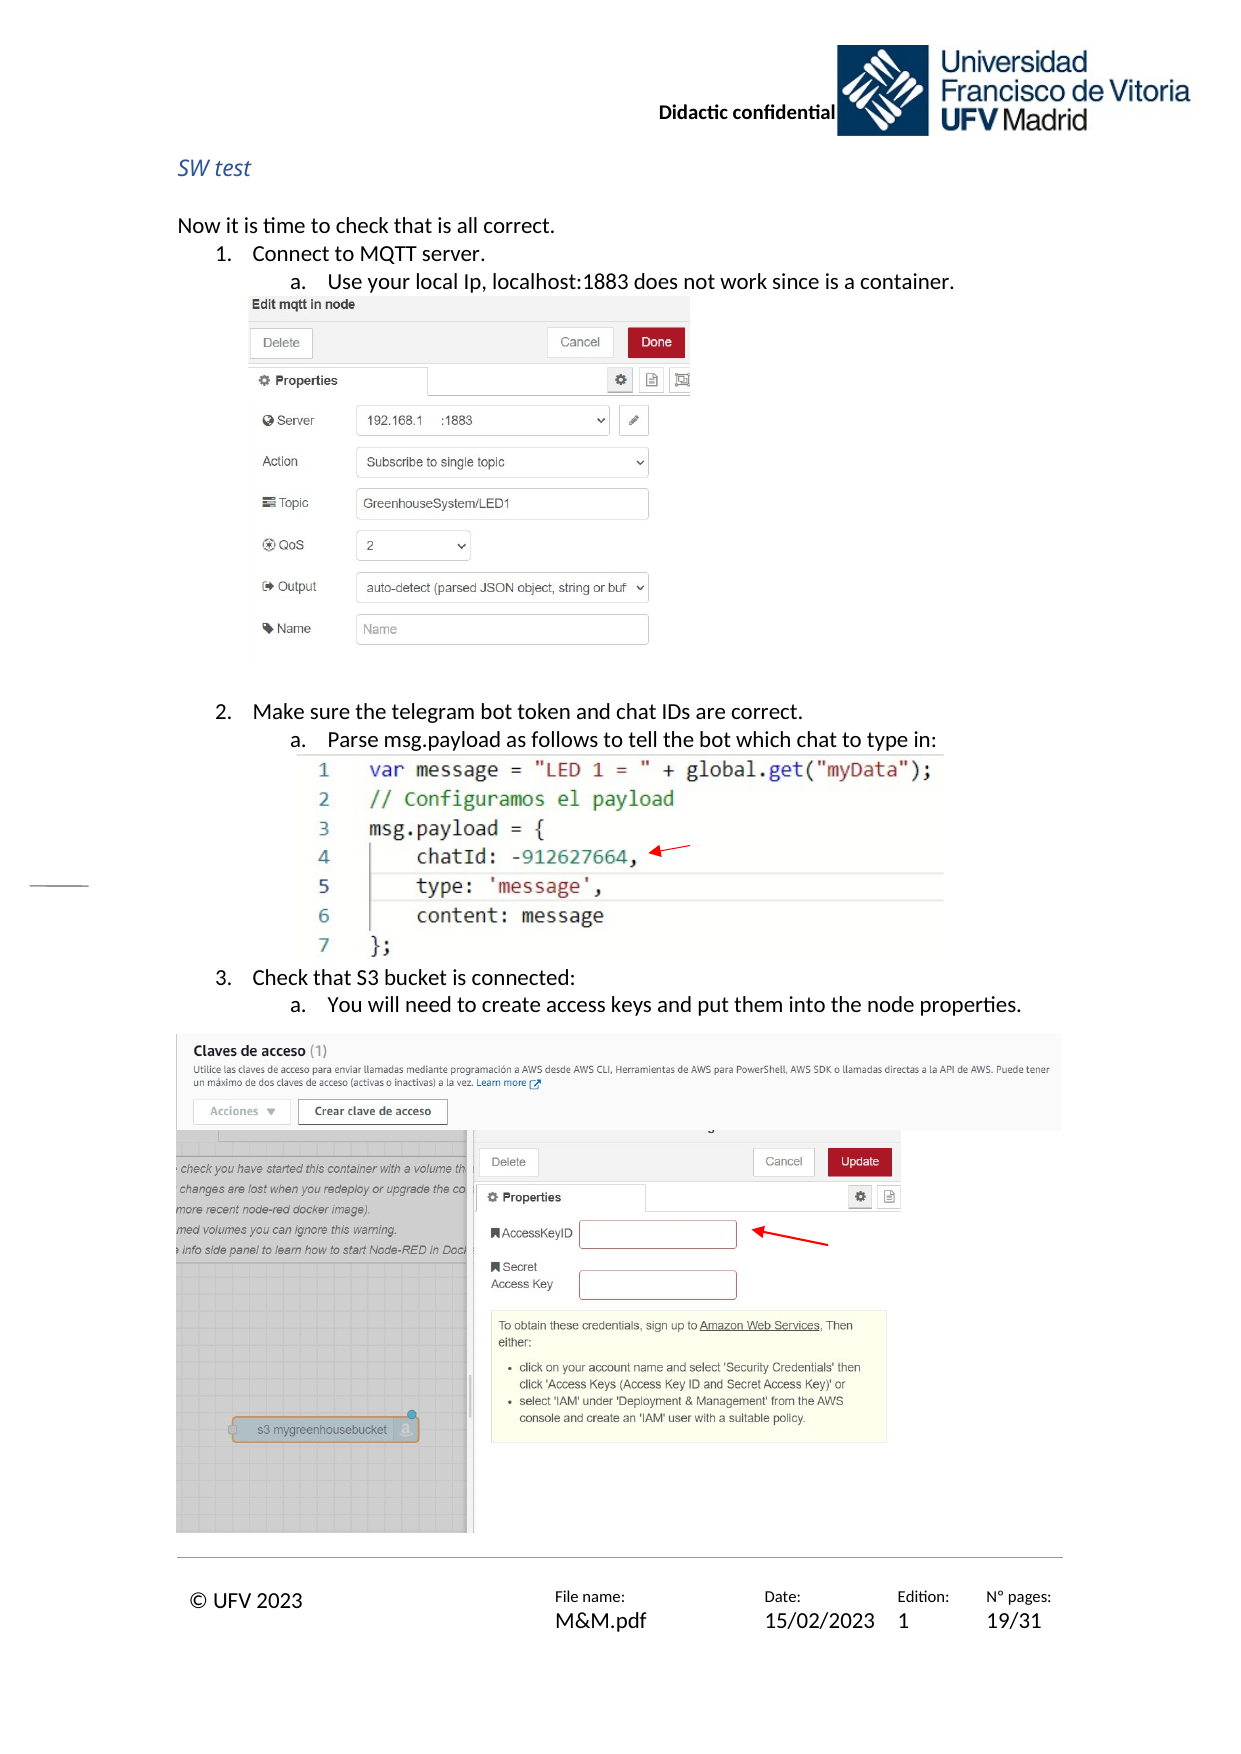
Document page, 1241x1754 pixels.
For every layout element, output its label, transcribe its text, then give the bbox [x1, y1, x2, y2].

list Make sure the telegram bot token and chat IDs are correct. [215, 697, 1063, 725]
text Now it is time to check that is all correct. [177, 211, 1063, 239]
picture [176, 1034, 1062, 1533]
picture [248, 296, 690, 669]
list You will need to create access keys and put them into the node properties. [290, 991, 1063, 1019]
list Use your local Ip, localhost:1883 does not work since is a container. [290, 267, 1063, 295]
picture [296, 753, 944, 963]
list Connect to MQTT server. [215, 239, 1063, 267]
list Check that S3 bucket is connected: [215, 963, 1063, 991]
subtitle SW test [177, 152, 1063, 183]
picture [837, 45, 1213, 136]
list Parse msg.payload as follows to tell the bot which chat to type in: [290, 725, 1063, 753]
